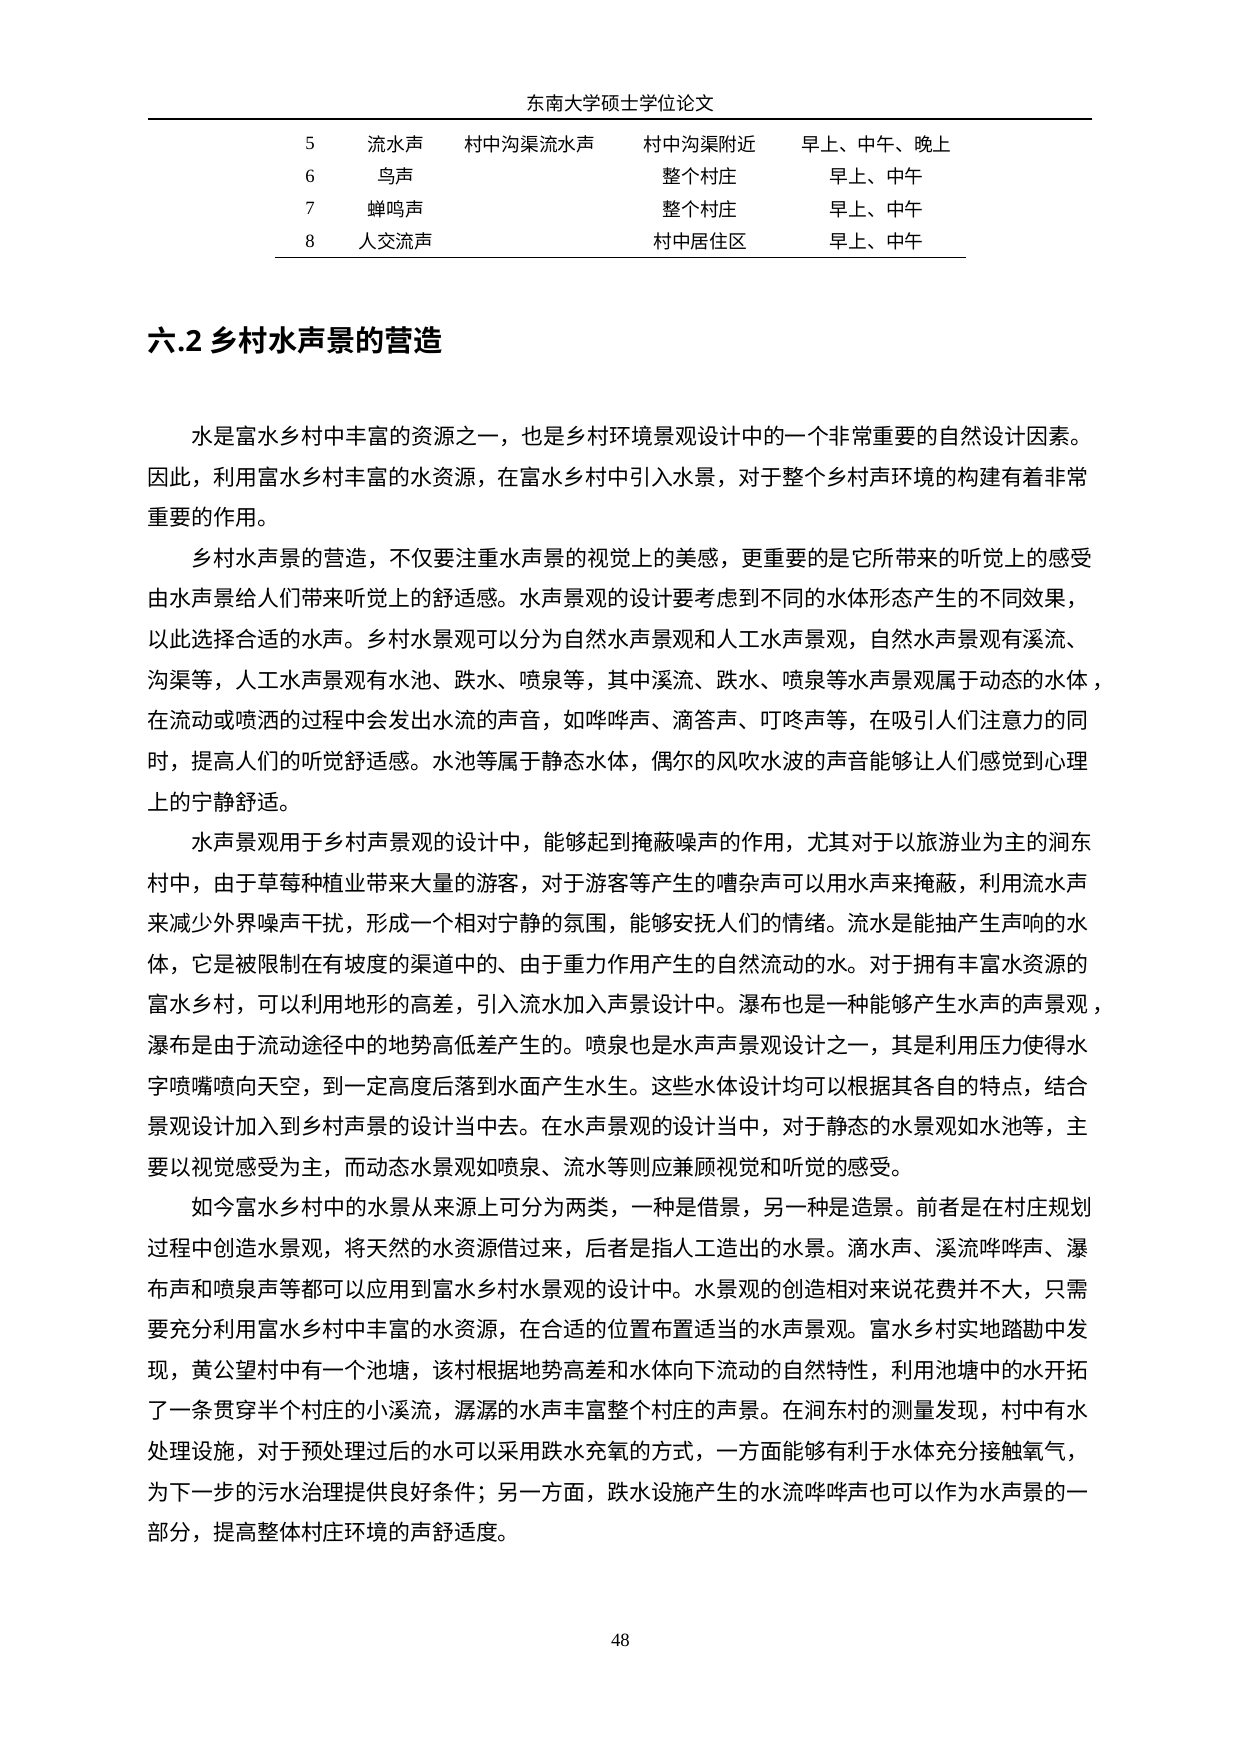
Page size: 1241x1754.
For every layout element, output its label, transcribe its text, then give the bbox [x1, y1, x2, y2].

text 水是富水乡村中丰富的资源之一，也是乡村环境景观设计中的一个非常重要的自然设计因素。因此，利用富水乡村丰富的水资源，在富水乡村中引入水景，对于整个乡村声环境的构建有着非常重要的作用。 [148, 419, 1092, 532]
text 如今富水乡村中的水景从来源上可分为两类，一种是借景，另一种是造景。前者是在村庄规划过程中创造水景观，将天然的水资源借过来，后者是指人工造出的水景。滴水声、溪流哗哗声、瀑布声和喷泉声等都可以应用到富水乡村水景观的设计中。水景观的创造相对来说花费并不大，只需要充分利用富水乡村中丰富的水资源，在合适的位置布置适当的水声景观。富水乡村实地踏勘中发现，黄公望村中有一个池塘，该村根据地势高差和水体向下流动的自然特性，利用池塘中的水开拓了一条贯穿半个村庄的小溪流，潺潺的水声丰富整个村庄的声景。在涧东村的测量发现，村中有水处理设施，对于预处理过后的水可以采用跌水充氧的方式，一方面能够有利于水体充分接触氧气，为下一步的污水治理提供良好条件；另一方面，跌水设施产生的水流哗哗声也可以作为水声景的一部分，提高整体村庄环境的声舒适度。 [148, 1190, 1092, 1547]
text 乡村水声景的营造 [148, 307, 1092, 372]
text 乡村水声景的营造，不仅要注重水声景的视觉上的美感，更重要的是它所带来的听觉上的感受，由水声景给人们带来听觉上的舒适感。水声景观的设计要考虑到不同的水体形态产生的不同效果，以此选择合适的水声。乡村水景观可以分为自然水声景观和人工水声景观，自然水声景观有溪流、沟渠等，人工水声景观有水池、跌水、喷泉等，其中溪流、跌水、喷泉等水声景观属于动态的水体，在流动或喷洒的过程中会发出水流的声音，如哗哗声、滴答声、叮咚声等，在吸引人们注意力的同时，提高人们的听觉舒适感。水池等属于静态水体，偶尔的风吹水波的声音能够让人们感觉到心理上的宁静舒适。 [148, 540, 1092, 817]
text 水声景观用于乡村声景观的设计中，能够起到掩蔽噪声的作用，尤其对于以旅游业为主的涧东村中，由于草莓种植业带来大量的游客，对于游客等产生的嘈杂声可以用水声来掩蔽，利用流水声来减少外界噪声干扰，形成一个相对宁静的氛围，能够安抚人们的情绪。流水是能抽产生声响的水体，它是被限制在有坡度的渠道中的、由于重力作用产生的自然流动的水。对于拥有丰富水资源的富水乡村，可以利用地形的高差，引入流水加入声景设计中。瀑布也是一种能够产生水声的声景观，瀑布是由于流动途径中的地势高低差产生的。喷泉也是水声声景观设计之一，其是利用压力使得水字喷嘴喷向天空，到一定高度后落到水面产生水生。这些水体设计均可以根据其各自的特点，结合景观设计加入到乡村声景的设计当中去。在水声景观的设计当中，对于静态的水景观如水池等，主要以视觉感受为主，而动态水景观如喷泉、流水等则应兼顾视觉和听觉的感受。 [148, 824, 1092, 1182]
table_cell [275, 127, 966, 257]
